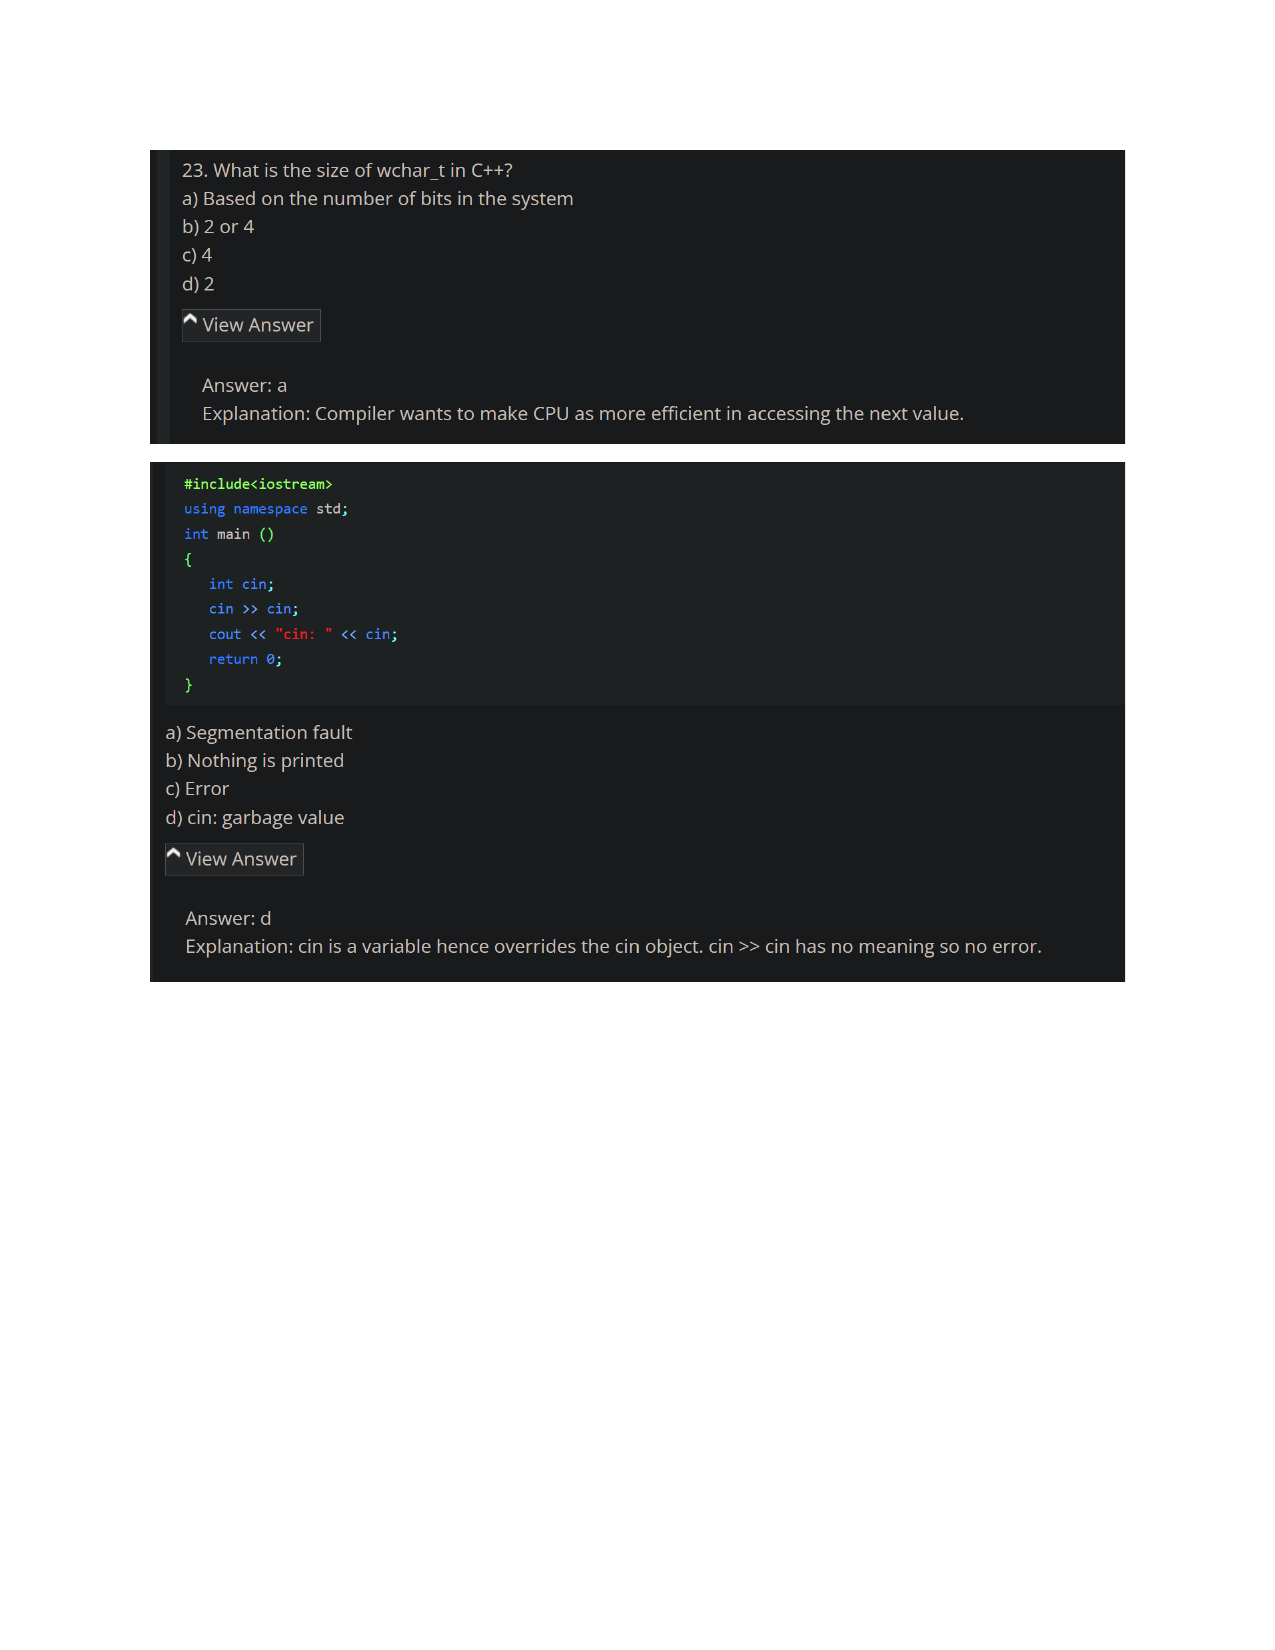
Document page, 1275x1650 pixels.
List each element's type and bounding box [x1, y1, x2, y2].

picture [150, 462, 1125, 982]
picture [150, 150, 1125, 444]
